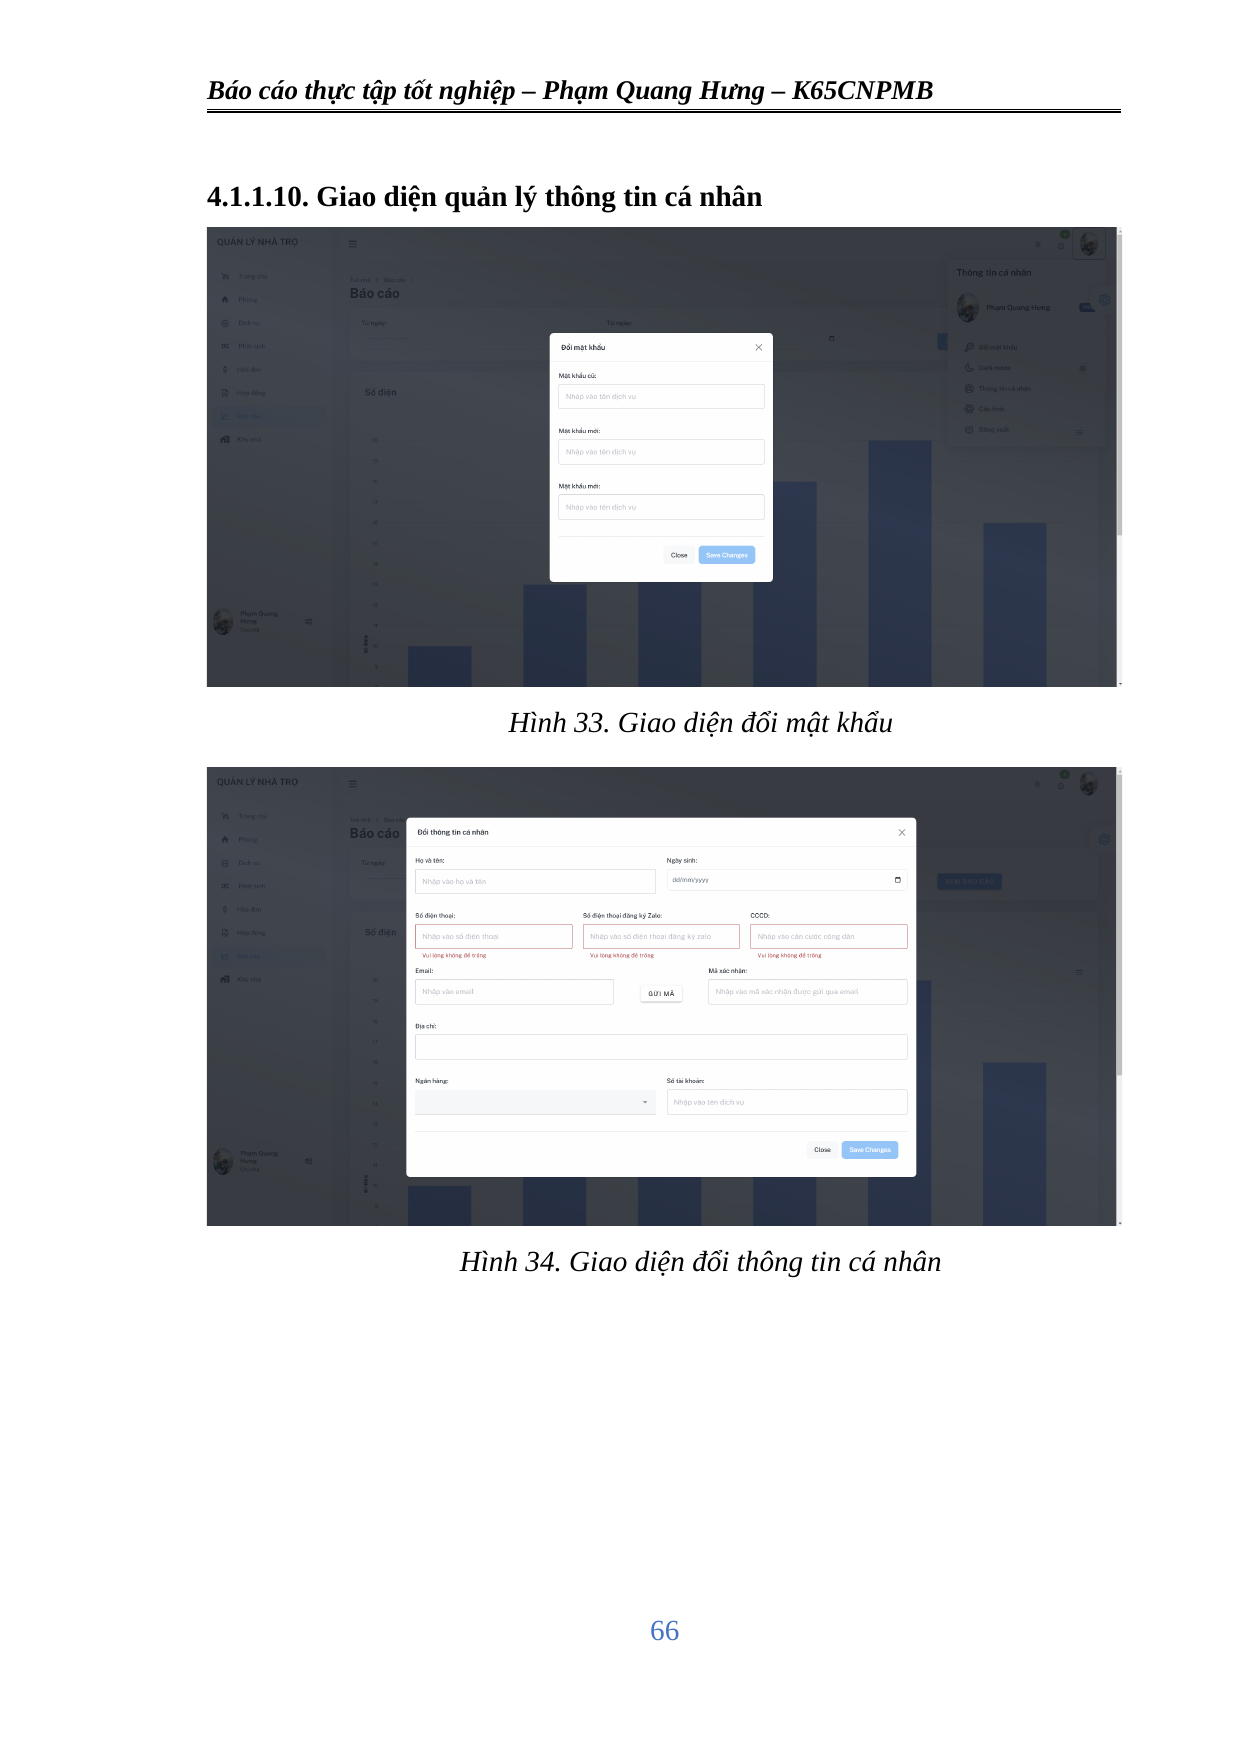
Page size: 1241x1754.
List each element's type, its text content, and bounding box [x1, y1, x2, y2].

subtitle 4.1.1.10. Giao diện quản lý thông tin cá nhân [207, 179, 1122, 213]
subtitle Hình 34. Giao diện đổi thông tin cá nhân [282, 1244, 1122, 1277]
subtitle Hình 33. Giao diện đổi mật khẩu [282, 705, 1122, 738]
picture [206, 227, 1123, 687]
picture [206, 767, 1123, 1226]
